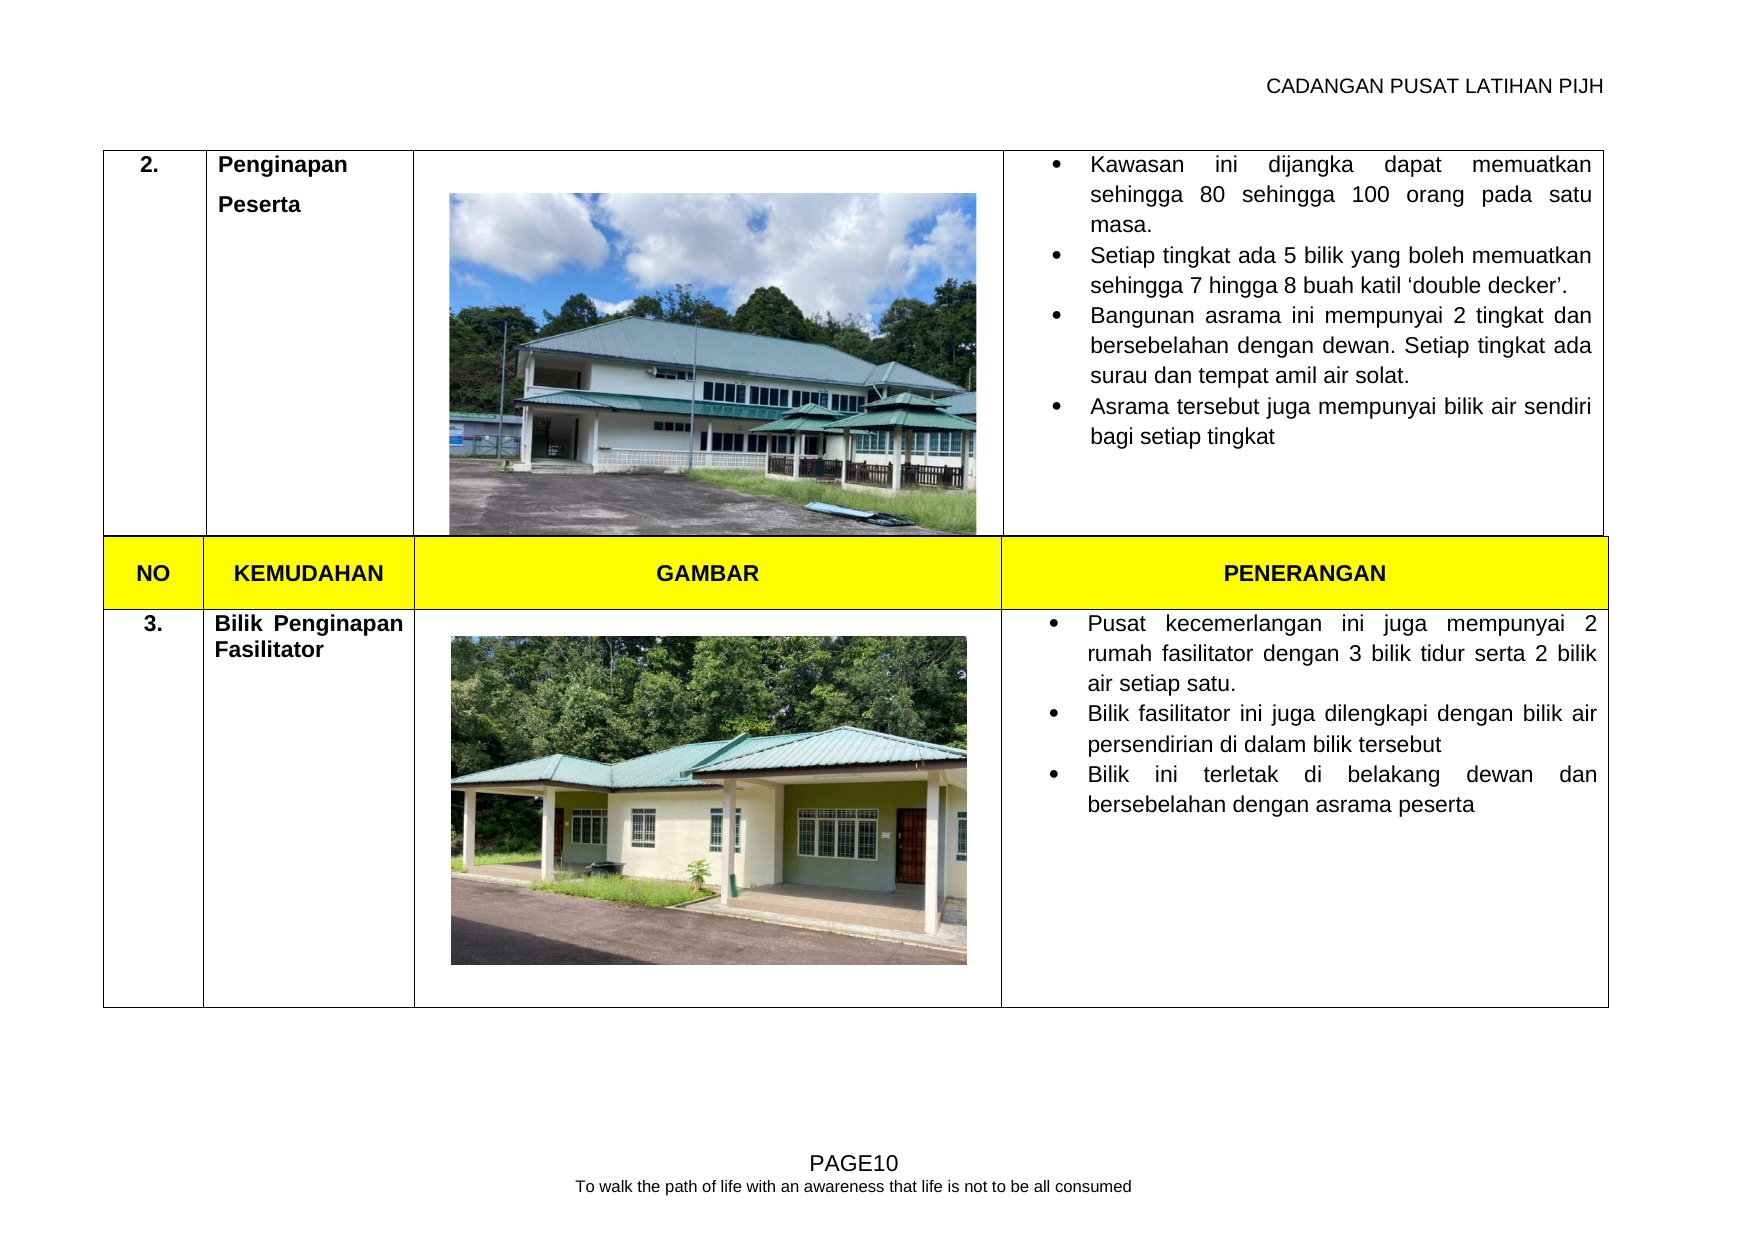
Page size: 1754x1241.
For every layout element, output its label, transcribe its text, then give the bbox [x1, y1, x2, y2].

picture [451, 636, 967, 965]
table_cell 3. [104, 610, 203, 1007]
table_header NO [104, 537, 203, 609]
table_header KEMUDAHAN [204, 537, 414, 609]
table_cell [414, 151, 1003, 535]
table_header GAMBAR [415, 537, 1001, 609]
table_cell 2. [104, 151, 206, 535]
table_cell Bilik Penginapan Fasilitator [204, 610, 414, 1007]
table_header PENERANGAN [1002, 537, 1608, 609]
picture [449, 193, 977, 535]
table_cell Penginapan Peserta [207, 151, 413, 535]
table_cell Kawasan ini dijangka dapat memuatkan sehingga 80 sehingga 100 orang pada satu masa. Setiap tingkat ada 5 bilik yang boleh memuatkan sehingga 7 hingga 8 buah katil ‘double decker’. Bangunan asrama ini mempunyai 2 tingkat dan bersebelahan dengan dewan. Setiap tingkat ada surau dan tempat amil air solat. Asrama tersebut juga mempunyai bilik air sendiri bagi setiap tingkat [1004, 151, 1603, 535]
table_cell [415, 610, 1001, 1007]
table_cell Pusat kecemerlangan ini juga mempunyai 2 rumah fasilitator dengan 3 bilik tidur serta 2 bilik air setiap satu. Bilik fasilitator ini juga dilengkapi dengan bilik air persendirian di dalam bilik tersebut Bilik ini terletak di belakang dewan dan bersebelahan dengan asrama peserta [1002, 610, 1608, 1007]
